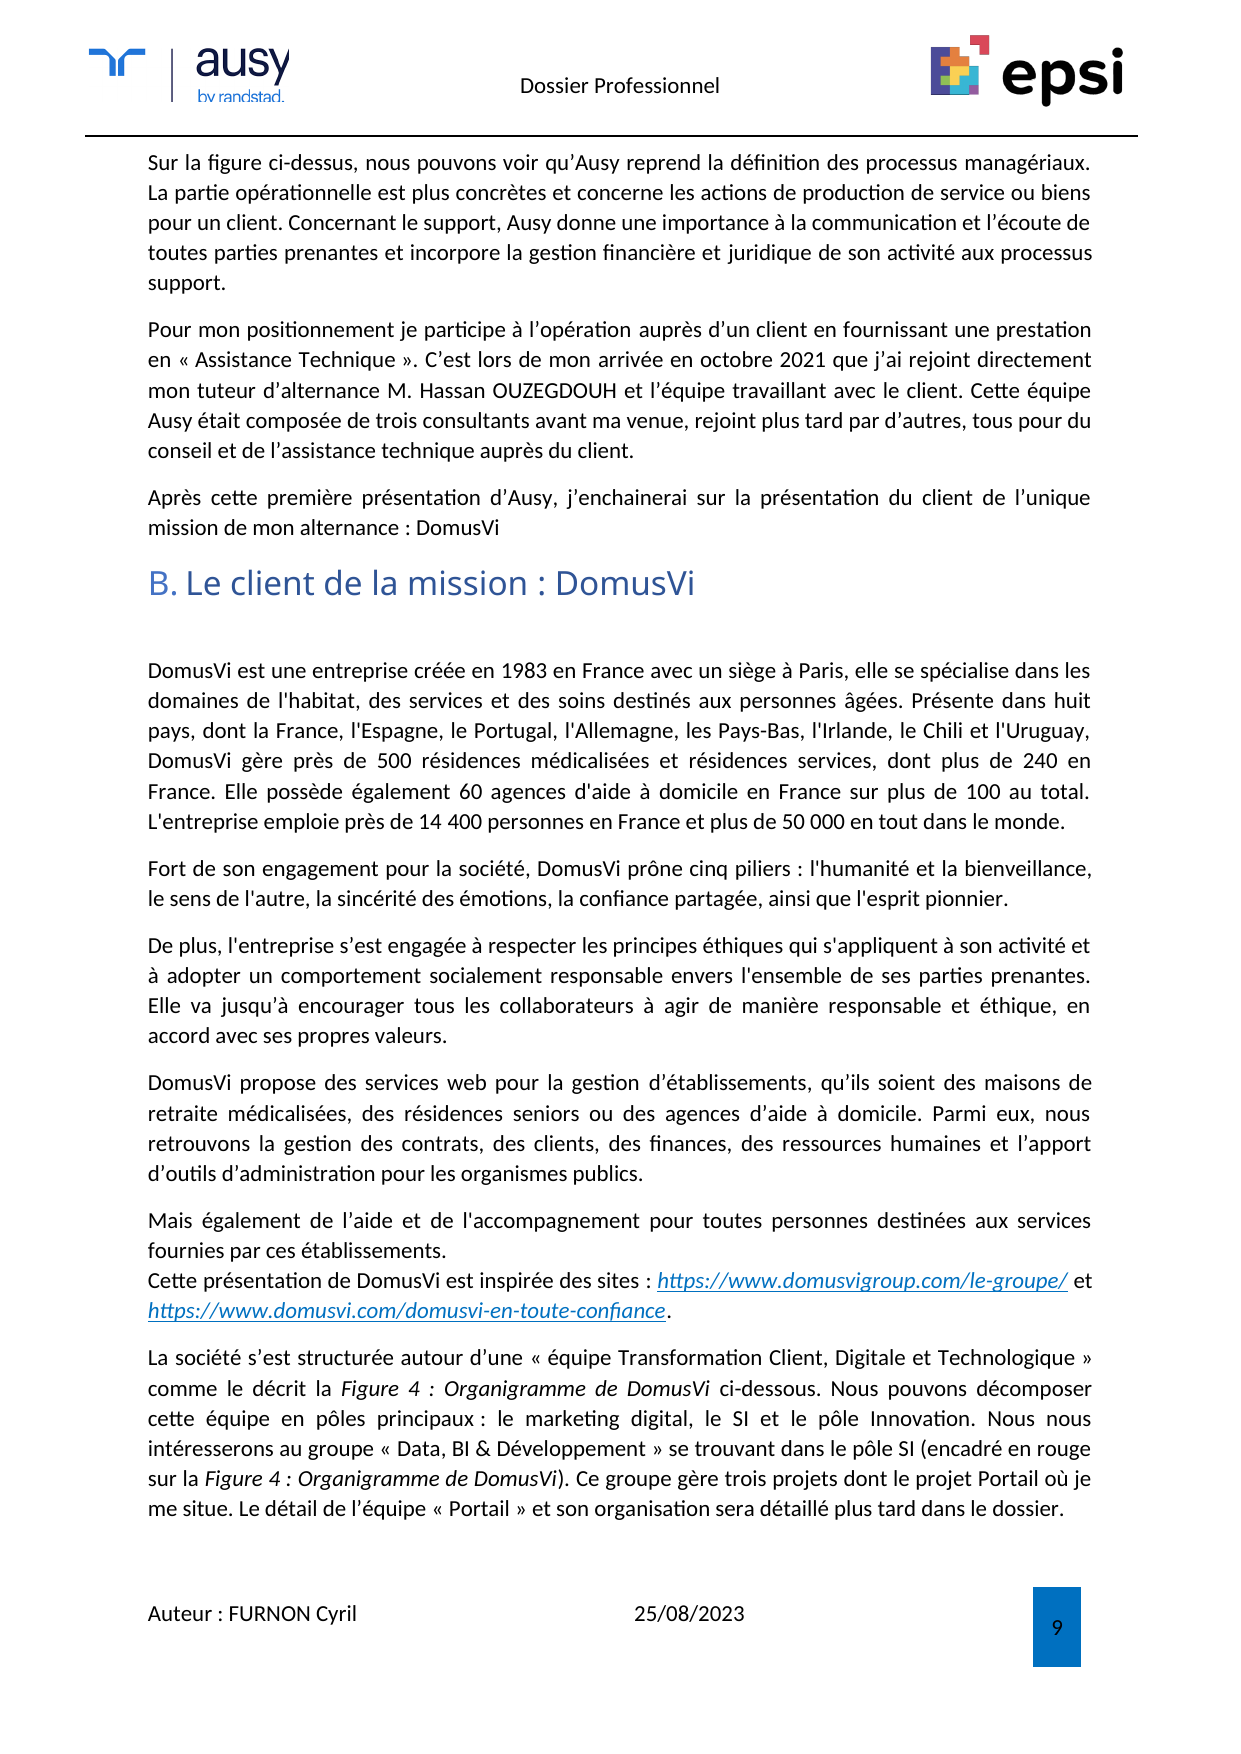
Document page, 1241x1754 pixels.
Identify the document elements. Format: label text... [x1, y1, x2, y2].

text Pour mon positionnement je participe à l’opération auprès d’un client en fournissant une prestation en « Assistance Technique ». C’est lors de mon arrivée en octobre 2021 que j’ai rejoint directement mon tuteur d’alternance M. Hassan OUZEGDOUH et l’équipe travaillant avec le client. Cette équipe Ausy était composée de trois consultants avant ma venue, rejoint plus tard par d’autres, tous pour du conseil et de l’assistance technique auprès du client. [148, 315, 1093, 464]
text La société s’est structurée autour d’une « équipe Transformation Client, Digitale et Technologique » comme le décrit la Figure 4 : Organigramme de DomusVi ci-dessous. Nous pouvons décomposer cette équipe en pôles principaux : le marketing digital, le SI et le pôle Innovation. Nous nous intéresserons au groupe « Data, BI & Développement » se trouvant dans le pôle SI (encadré en rouge sur la Figure 4 : Organigramme de DomusVi). Ce groupe gère trois projets dont le projet Portail où je me situe. Le détail de l’équipe « Portail » et son organisation sera détaillé plus tard dans le dossier. [148, 1343, 1093, 1522]
text DomusVi est une entreprise créée en 1983 en France avec un siège à Paris, elle se spécialise dans les domaines de l'habitat, des services et des soins destinés aux personnes âgées. Présente dans huit pays, dont la France, l'Espagne, le Portugal, l'Allemagne, les Pays-Bas, l'Irlande, le Chili et l'Uruguay, DomusVi gère près de 500 résidences médicalisées et résidences services, dont plus de 240 en France. Elle possède également 60 agences d'aide à domicile en France sur plus de 100 au total. L'entreprise emploie près de 14 400 personnes en France et plus de 50 000 en tout dans le monde. [148, 656, 1093, 835]
text Fort de son engagement pour la société, DomusVi prône cinq piliers : l'humanité et la bienveillance, le sens de l'autre, la sincérité des émotions, la confiance partagée, ainsi que l'esprit pionnier. [148, 854, 1093, 912]
text De plus, l'entreprise s’est engagée à respecter les principes éthiques qui s'appliquent à son activité et à adopter un comportement socialement responsable envers l'ensemble de ses parties prenantes. Elle va jusqu’à encourager tous les collaborateurs à agir de manière responsable et éthique, en accord avec ses propres valeurs. [148, 931, 1093, 1049]
text Après cette première présentation d’Ausy, j’enchainerai sur la présentation du client de l’unique mission de mon alternance : DomusVi [148, 483, 1093, 541]
text DomusVi propose des services web pour la gestion d’établissements, qu’ils soient des maisons de retraite médicalisées, des résidences seniors ou des agences d’aide à domicile. Parmi eux, nous retrouvons la gestion des contrats, des clients, des finances, des ressources humaines et l’apport d’outils d’administration pour les organismes publics. [148, 1068, 1093, 1187]
picture [88, 48, 289, 102]
subtitle Le client de la mission : DomusVi [148, 560, 1093, 606]
text Cette présentation de DomusVi est inspirée des sites : https://www.domusvigroup.com/le-groupe/ et https://www.domusvi.com/domusvi-en-toute-confiance. [148, 1266, 1093, 1324]
text Sur la figure ci-dessus, nous pouvons voir qu’Ausy reprend la définition des processus managériaux. La partie opérationnelle est plus concrètes et concerne les actions de production de service ou biens pour un client. Concernant le support, Ausy donne une importance à la communication et l’écoute de toutes parties prenantes et incorpore la gestion financière et juridique de son activité aux processus support. [148, 148, 1093, 296]
text Mais également de l’aide et de l'accompagnement pour toutes personnes destinées aux services fournies par ces établissements. [148, 1206, 1093, 1264]
